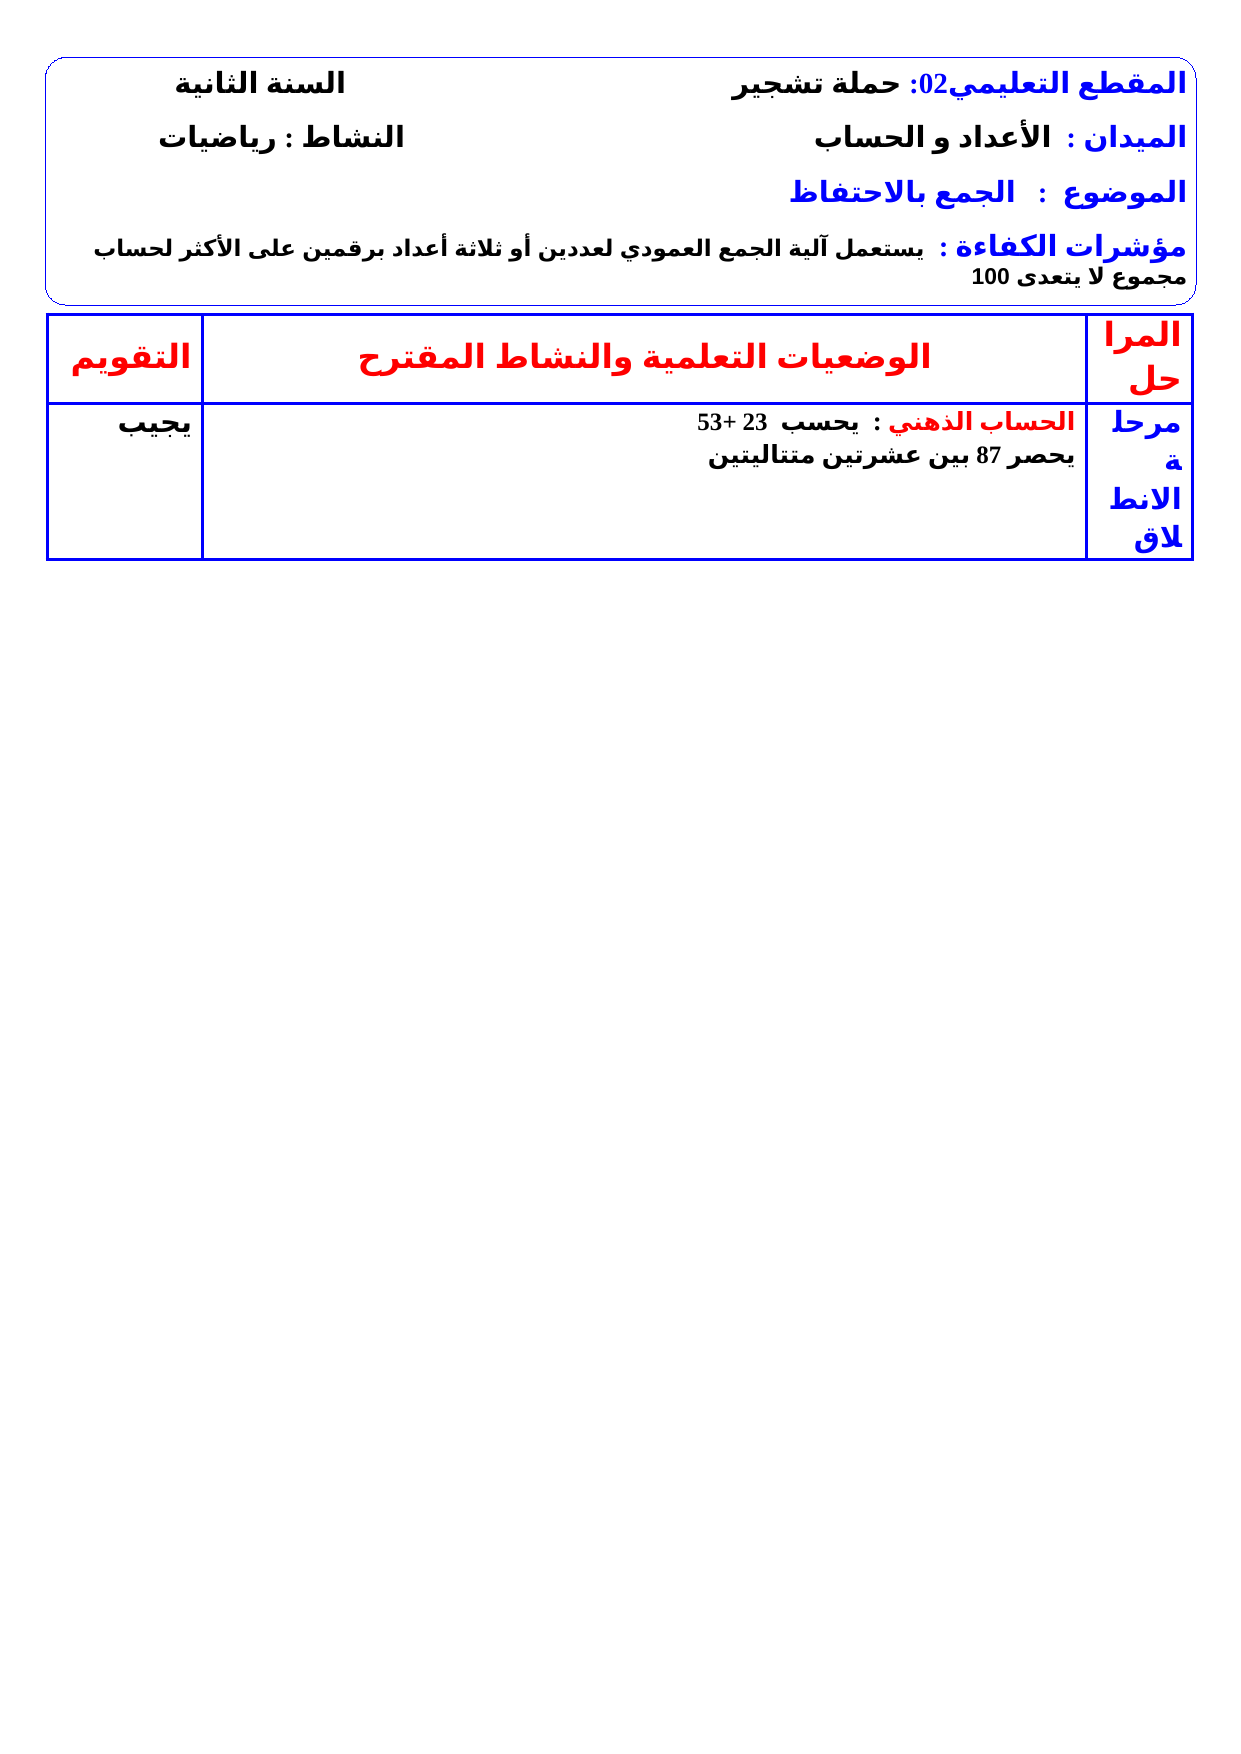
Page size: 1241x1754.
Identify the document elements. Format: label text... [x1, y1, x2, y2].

table_header التقويم [49, 316, 201, 402]
table_cell الحساب الذهني : يحسب 23 +53 يحصر 87 بين عشرتين متتاليتين [204, 405, 1085, 558]
table_cell مرحلة الانطلاق [1088, 405, 1191, 558]
table_header المراحل [1088, 316, 1191, 402]
table_cell يجيب [49, 405, 201, 558]
table_header الوضعيات التعلمية والنشاط المقترح [204, 316, 1085, 402]
